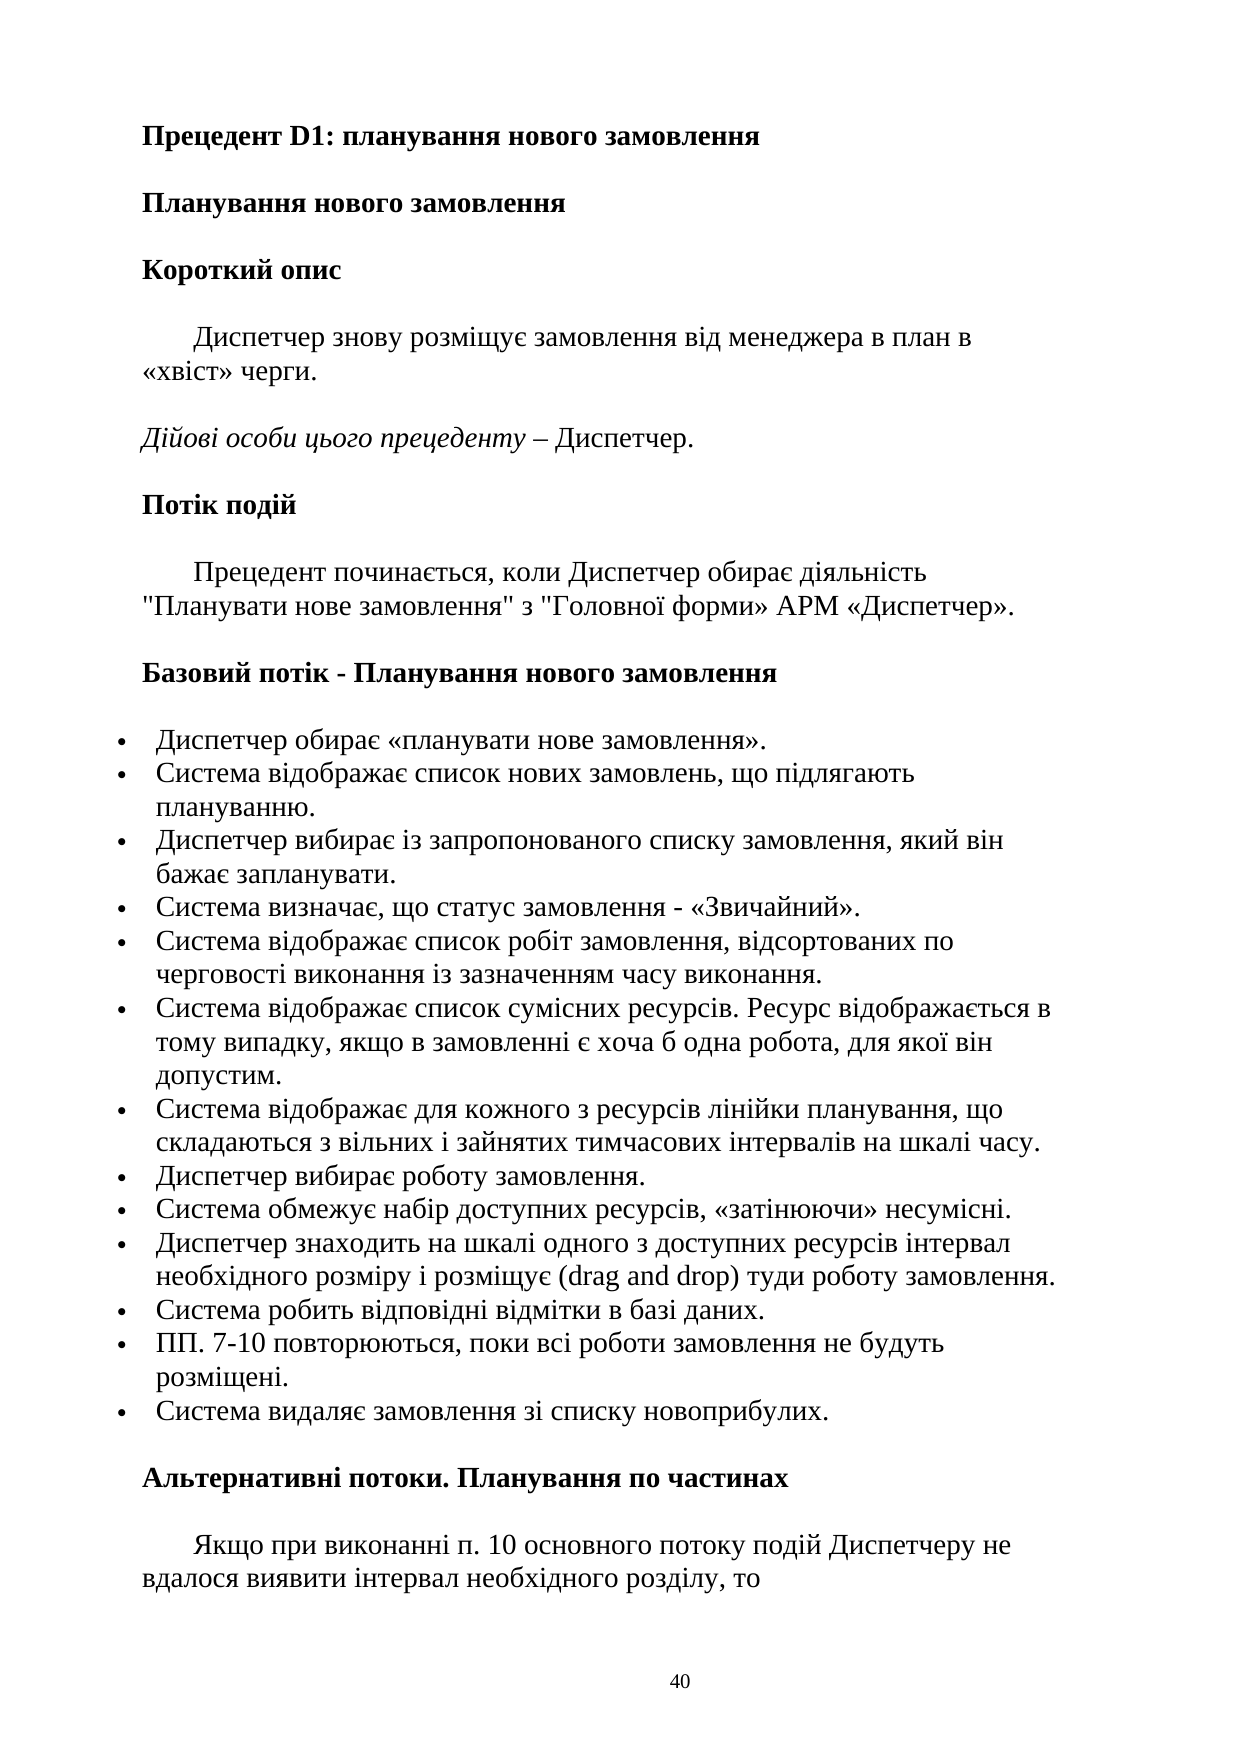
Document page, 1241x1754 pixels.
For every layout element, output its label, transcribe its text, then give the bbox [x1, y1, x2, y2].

text Прецедент починається, коли Диспетчер обирає діяльність "Планувати нове замовлення" з "Головної форми» АРМ «Диспетчер». [142, 554, 1063, 621]
text Короткий опис [142, 252, 1063, 286]
list Система видаляє замовлення зі списку новоприбулих. [118, 1393, 1063, 1426]
text Дійові особи цього прецеденту – Диспетчер. [118, 420, 1063, 453]
text Якщо при виконанні п. 10 основного потоку подій Диспетчеру не вдалося виявити інтервал необхідного розділу, то [142, 1527, 1063, 1594]
text Планування нового замовлення [142, 185, 1063, 219]
list Система обмежує набір доступних ресурсів, «затінюючи» несумісні. [118, 1191, 1063, 1225]
list Диспетчер обирає «планувати нове замовлення». [118, 722, 1063, 755]
list Система відображає список нових замовлень, що підлягають плануванню. [118, 755, 1063, 822]
list Диспетчер знаходить на шкалі одного з доступних ресурсів інтервал необхідного розміру і розміщує (drag and drop) туди роботу замовлення. [118, 1225, 1063, 1292]
text Базовий потік - Планування нового замовлення [142, 655, 1063, 688]
list Система відображає список робіт замовлення, відсортованих по черговості виконання із зазначенням часу виконання. [118, 923, 1063, 990]
list Диспетчер вибирає із запропонованого списку замовлення, який він бажає запланувати. [118, 822, 1063, 889]
list Система відображає список сумісних ресурсів. Ресурс відображається в тому випадку, якщо в замовленні є хоча б одна робота, для якої він допустим. [118, 990, 1063, 1091]
text Прецедент D1: планування нового замовлення [142, 118, 1063, 152]
list ПП. 7-10 повторюються, поки всі роботи замовлення не будуть розміщені. [118, 1326, 1063, 1393]
text Диспетчер знову розміщує замовлення від менеджера в план в «хвіст» черги. [142, 319, 1063, 386]
list Система робить відповідні відмітки в базі даних. [118, 1292, 1063, 1326]
list Диспетчер вибирає роботу замовлення. [118, 1158, 1063, 1191]
list Система відображає для кожного з ресурсів лінійки планування, що складаються з вільних і зайнятих тимчасових інтервалів на шкалі часу. [118, 1091, 1063, 1158]
text Потік подій [142, 487, 1063, 521]
list Система визначає, що статус замовлення - «Звичайний». [118, 889, 1063, 923]
text Альтернативні потоки. Планування по частинах [142, 1460, 1063, 1493]
